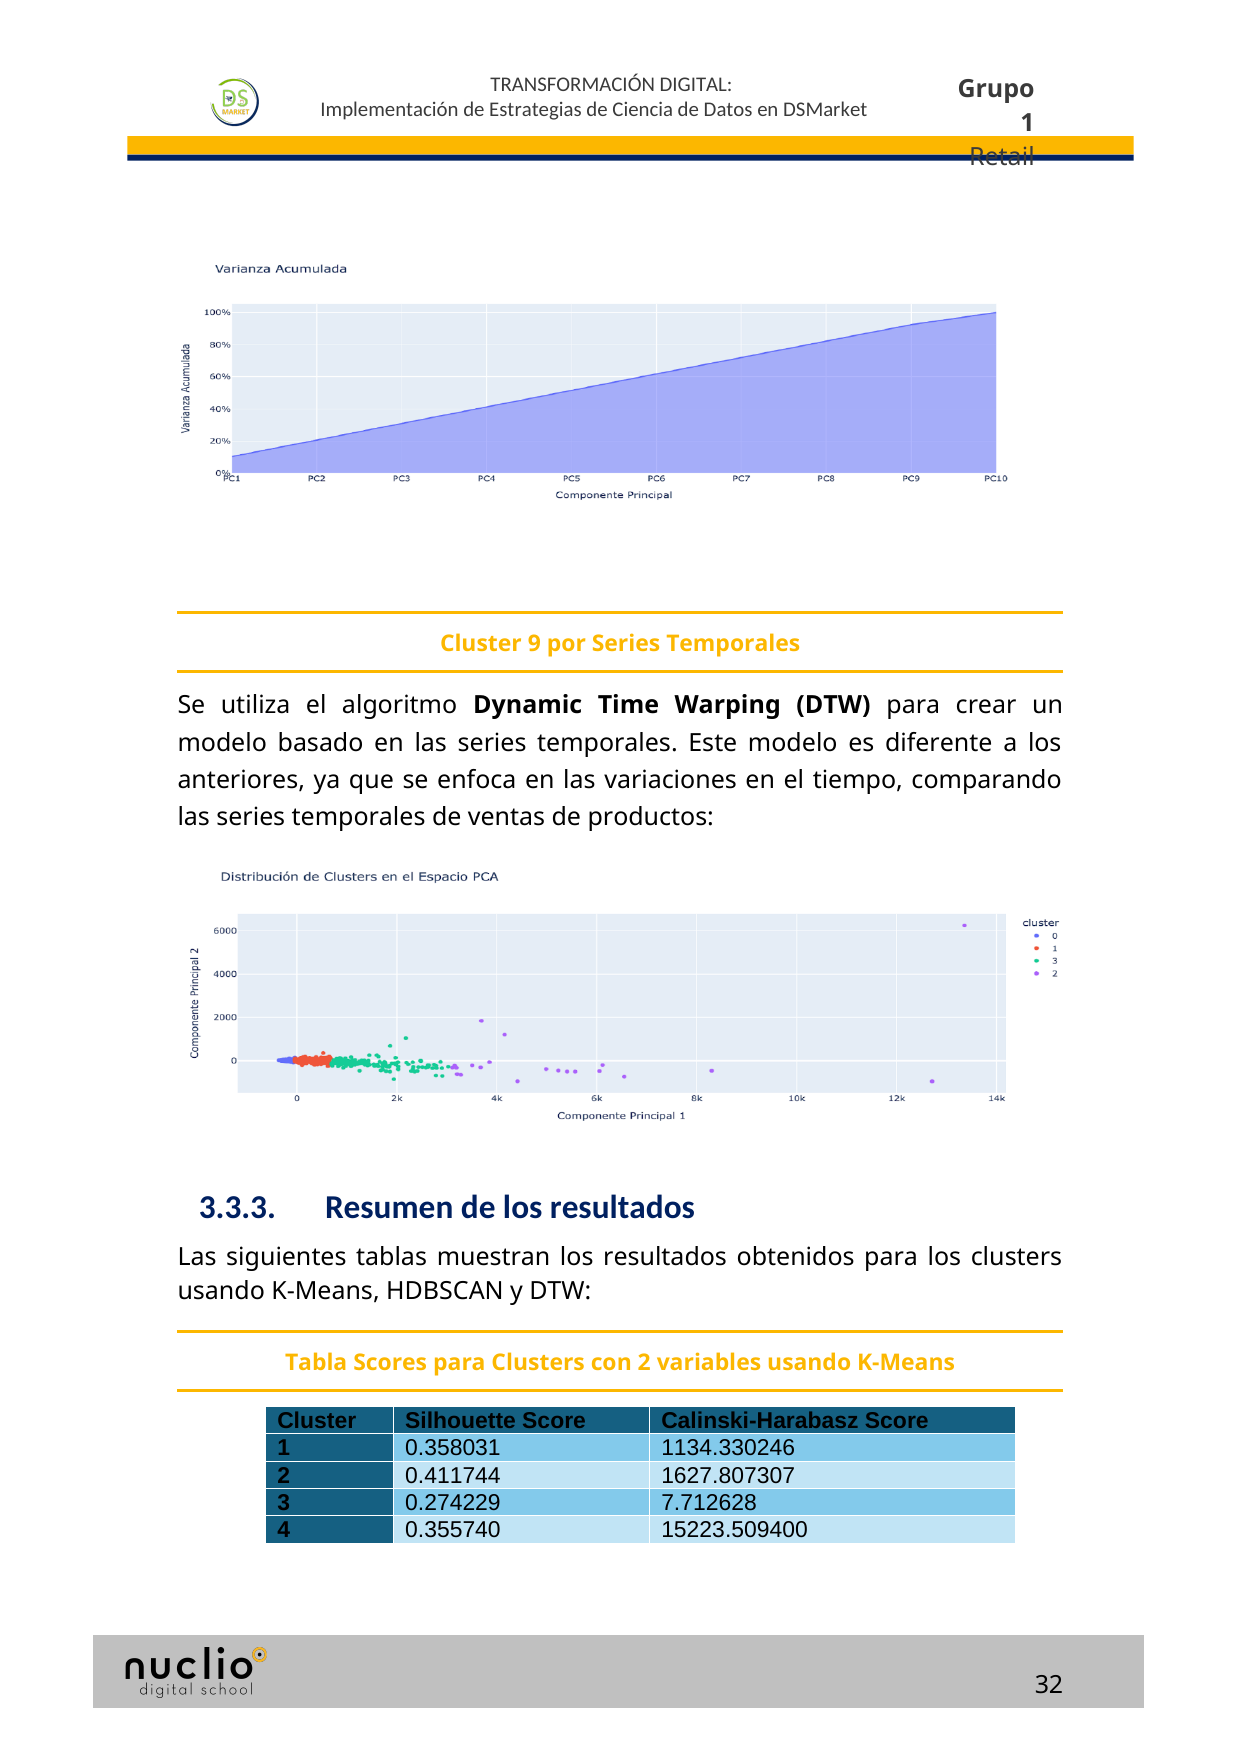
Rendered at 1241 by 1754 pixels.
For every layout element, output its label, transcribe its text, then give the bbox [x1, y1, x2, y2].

picture [177, 857, 1063, 1145]
picture [125, 1647, 267, 1698]
table_cell 0.358031 [394, 1434, 649, 1461]
table_cell 1 [266, 1434, 393, 1461]
picture [177, 241, 1056, 523]
text Se utiliza el algoritmo Dynamic Time Warping (DTW) para crear un modelo basado en las series temporales. Este modelo es diferente a los anteriores, ya que se enfoca en las variaciones en el tiempo, comparando las series temporales de ventas de productos: [177, 687, 1063, 833]
table_cell 7.712628 [650, 1489, 1015, 1515]
table_cell 15223.509400 [650, 1516, 1015, 1543]
table_cell 0.411744 [394, 1462, 649, 1488]
table_header Cluster [266, 1407, 393, 1433]
table_header Silhouette Score [394, 1407, 649, 1433]
text Cluster 9 por Series Temporales [177, 614, 1063, 670]
table_cell 0.274229 [394, 1489, 649, 1515]
table_cell 2 [266, 1462, 393, 1488]
table_cell 0.355740 [394, 1516, 649, 1543]
picture [205, 70, 264, 127]
table_cell 4 [266, 1516, 393, 1543]
table_cell 1627.807307 [650, 1462, 1015, 1488]
table_cell 3 [266, 1489, 393, 1515]
table_header Calinski-Harabasz Score [650, 1407, 1015, 1433]
text Las siguientes tablas muestran los resultados obtenidos para los clusters usando K-Means, HDBSCAN y DTW: [177, 1239, 1063, 1307]
subtitle Resumen de los resultados [198, 1186, 1063, 1226]
table_cell 1134.330246 [650, 1434, 1015, 1461]
text Tabla Scores para Clusters con 2 variables usando K-Means [177, 1333, 1063, 1389]
